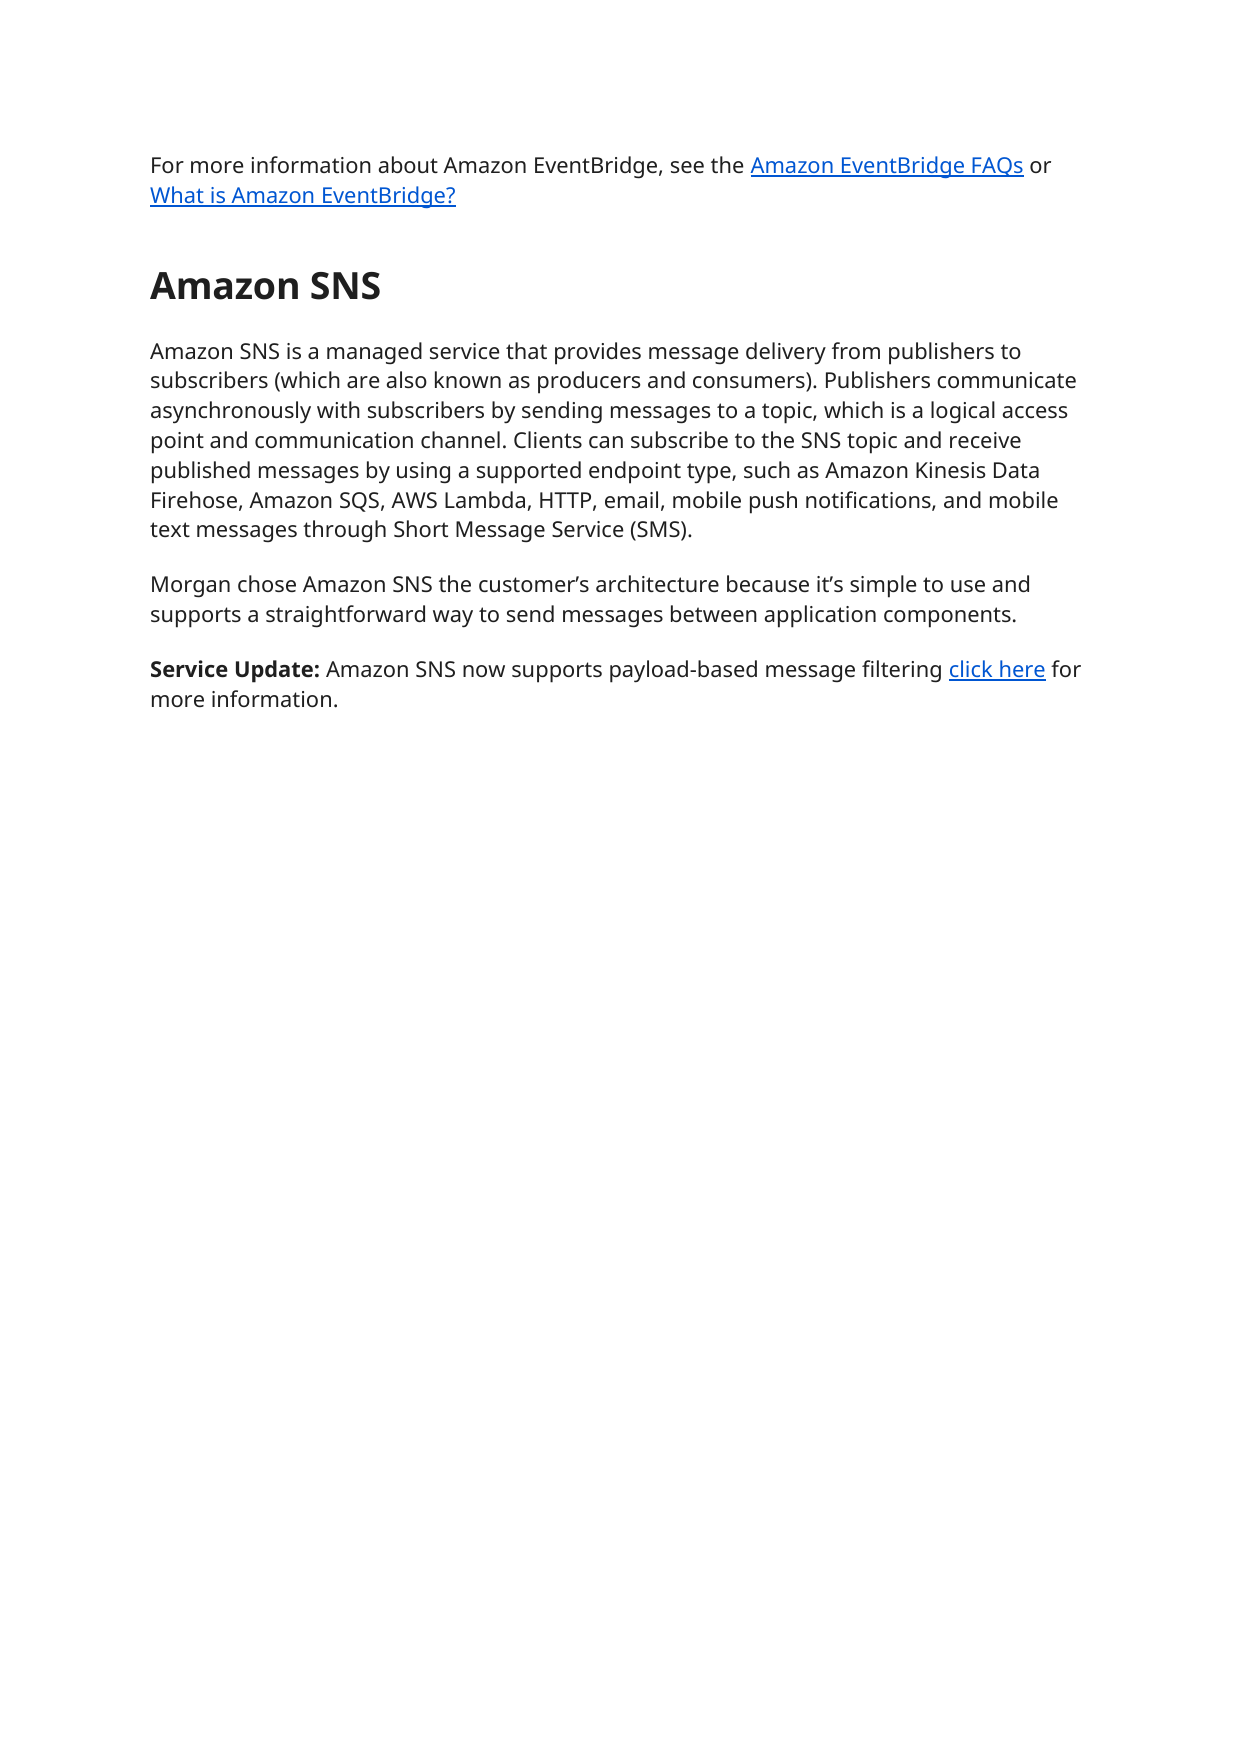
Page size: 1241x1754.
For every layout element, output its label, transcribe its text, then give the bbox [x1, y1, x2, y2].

text Service Update: Amazon SNS now supports payload-based message filtering click here for more information. [150, 654, 1090, 713]
text Amazon SNS [150, 259, 1090, 311]
text For more information about Amazon EventBridge, see the Amazon EventBridge FAQs or What is Amazon EventBridge? [150, 150, 1090, 209]
text Morgan chose Amazon SNS the customer’s architecture because it’s simple to use and supports a straightforward way to send messages between application components. [150, 569, 1090, 629]
text Amazon SNS is a managed service that provides message delivery from publishers to subscribers (which are also known as producers and consumers). Publishers communicate asynchronously with subscribers by sending messages to a topic, which is a logical access point and communication channel. Clients can subscribe to the SNS topic and receive published messages by using a supported endpoint type, such as Amazon Kinesis Data Firehose, Amazon SQS, AWS Lambda, HTTP, email, mobile push notifications, and mobile text messages through Short Message Service (SMS). [150, 336, 1090, 544]
